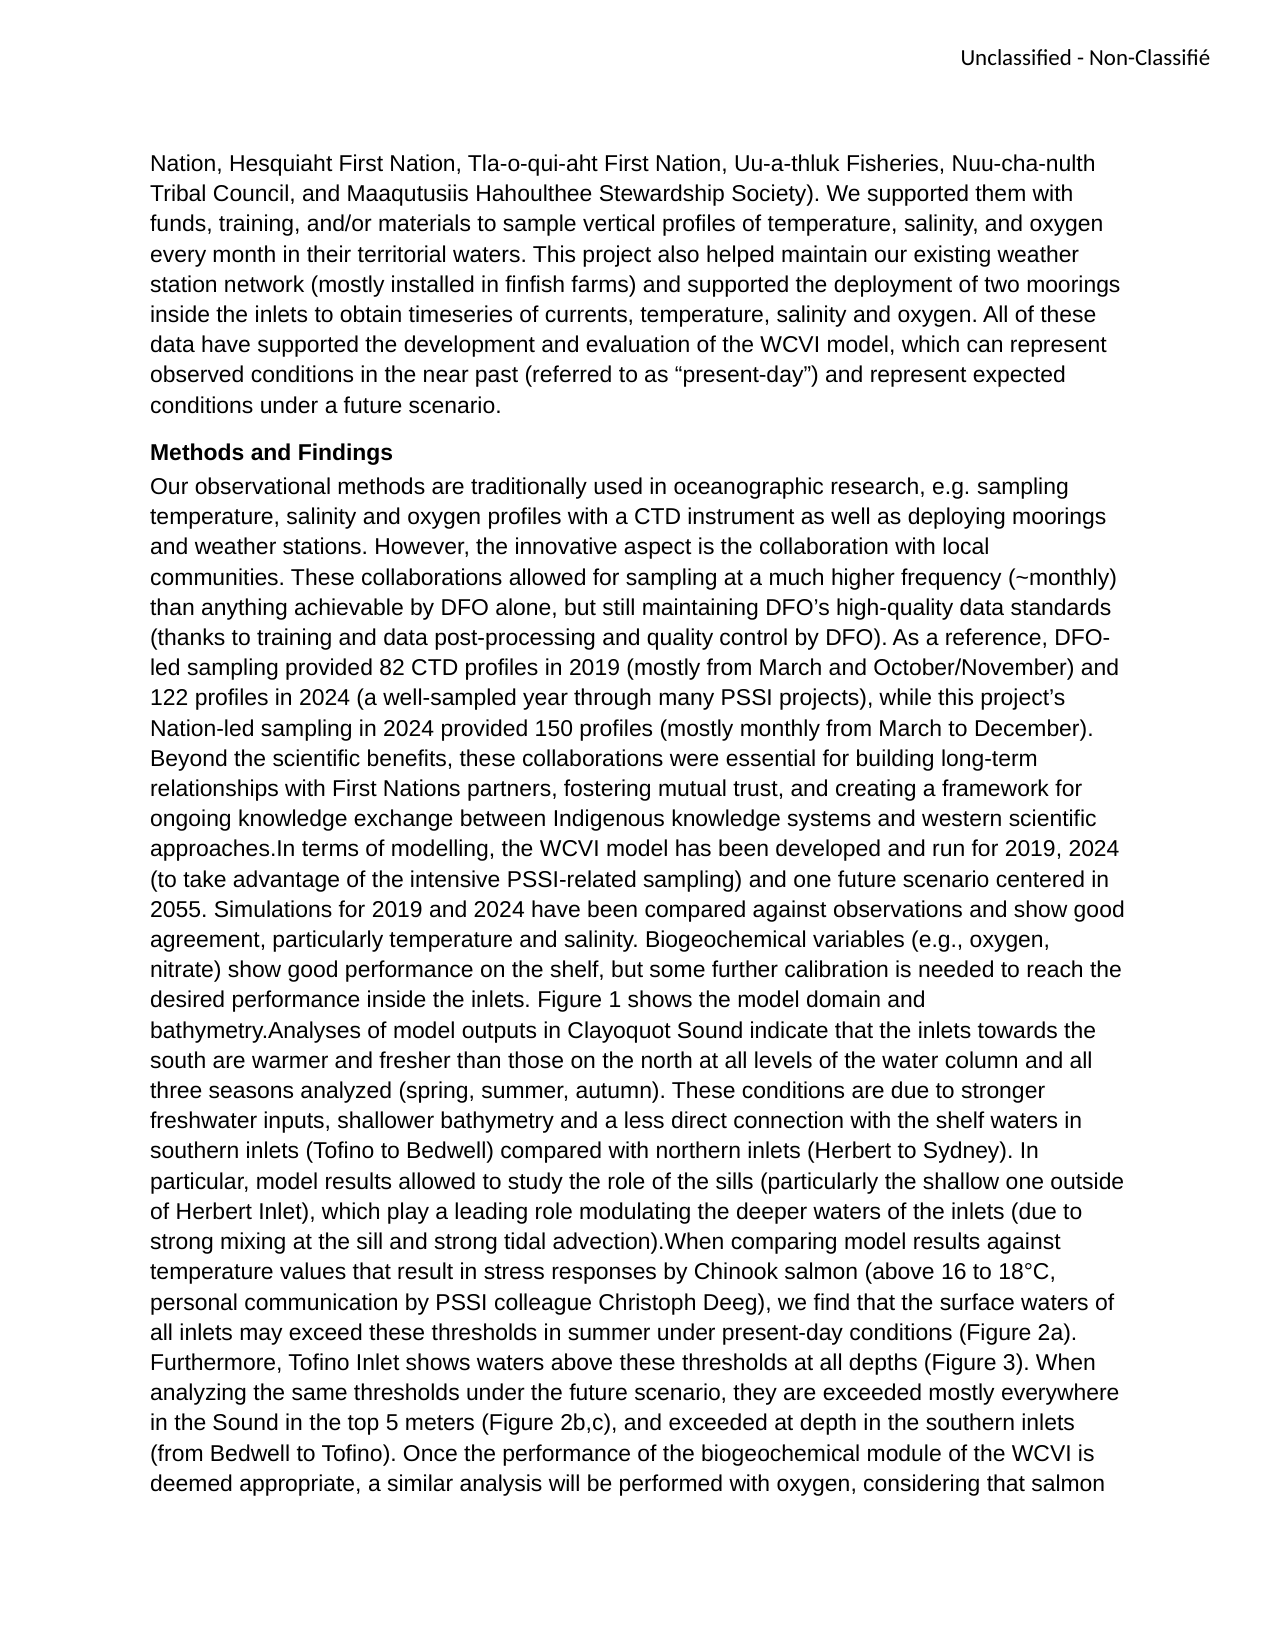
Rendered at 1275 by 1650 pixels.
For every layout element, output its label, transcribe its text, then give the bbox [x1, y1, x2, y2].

subtitle Methods and Findings [150, 438, 1125, 465]
